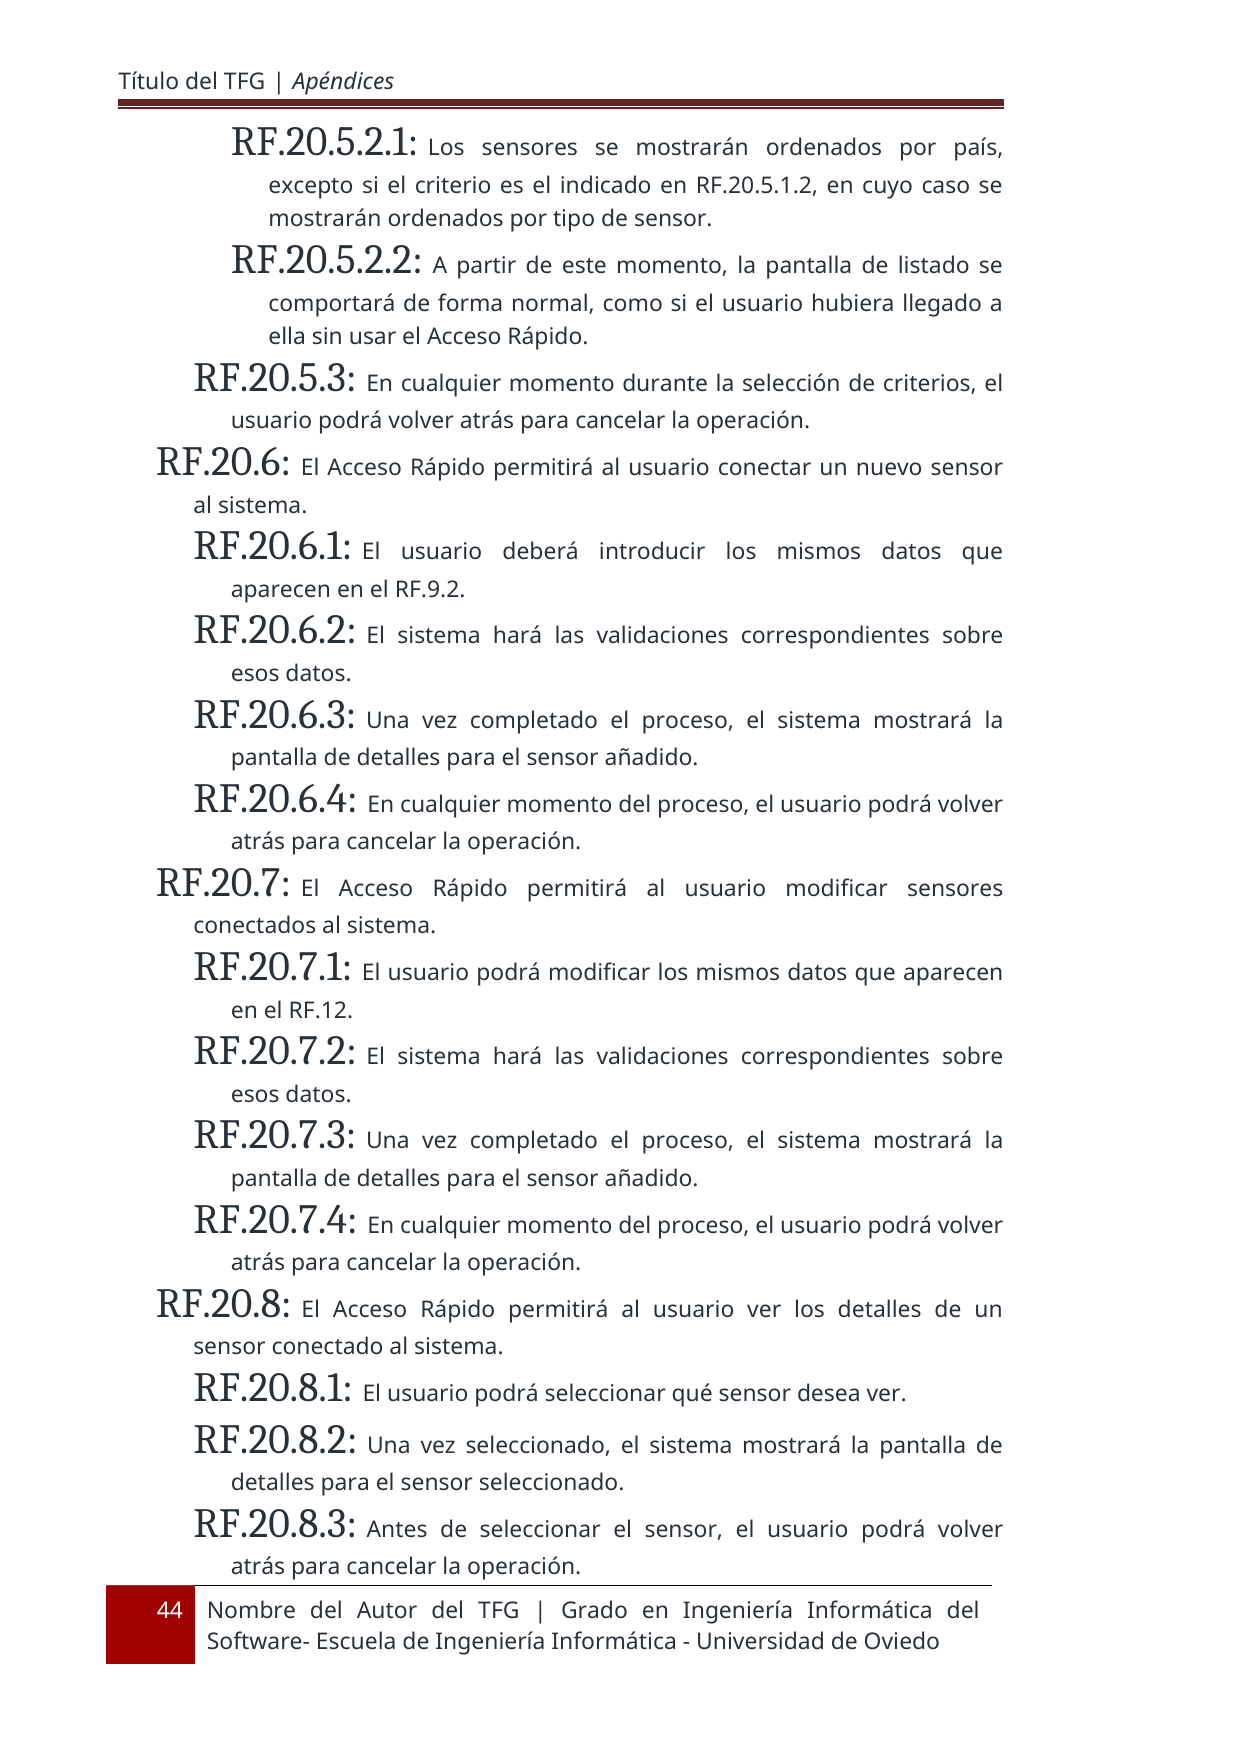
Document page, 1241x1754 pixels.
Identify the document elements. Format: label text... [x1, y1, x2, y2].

list El sistema hará las validaciones correspondientes sobre esos datos. [193, 1027, 1004, 1109]
list El usuario deberá introducir los mismos datos que aparecen en el RF.9.2. [193, 522, 1004, 604]
list Los sensores se mostrarán ordenados por país, excepto si el criterio es el indicado en RF.20.5.1.2, en cuyo caso se mostrarán ordenados por tipo de sensor. [231, 118, 1004, 233]
list El sistema hará las validaciones correspondientes sobre esos datos. [193, 606, 1004, 688]
list Antes de seleccionar el sensor, el usuario podrá volver atrás para cancelar la operación. [193, 1500, 1004, 1581]
list El Acceso Rápido permitirá al usuario modificar sensores conectados al sistema. [156, 859, 1004, 941]
list En cualquier momento del proceso, el usuario podrá volver atrás para cancelar la operación. [193, 1196, 1004, 1277]
list En cualquier momento del proceso, el usuario podrá volver atrás para cancelar la operación. [193, 775, 1004, 856]
list Una vez completado el proceso, el sistema mostrará la pantalla de detalles para el sensor añadido. [193, 1111, 1004, 1193]
list En cualquier momento durante la selección de criterios, el usuario podrá volver atrás para cancelar la operación. [193, 354, 1004, 436]
list El Acceso Rápido permitirá al usuario conectar un nuevo sensor al sistema. [156, 438, 1004, 520]
list Una vez seleccionado, el sistema mostrará la pantalla de detalles para el sensor seleccionado. [193, 1416, 1004, 1497]
list El usuario podrá seleccionar qué sensor desea ver. [193, 1364, 1004, 1412]
list El usuario podrá modificar los mismos datos que aparecen en el RF.12. [193, 943, 1004, 1025]
list Una vez completado el proceso, el sistema mostrará la pantalla de detalles para el sensor añadido. [193, 691, 1004, 772]
list A partir de este momento, la pantalla de listado se comportará de forma normal, como si el usuario hubiera llegado a ella sin usar el Acceso Rápido. [231, 236, 1004, 351]
list El Acceso Rápido permitirá al usuario ver los detalles de un sensor conectado al sistema. [156, 1280, 1004, 1361]
